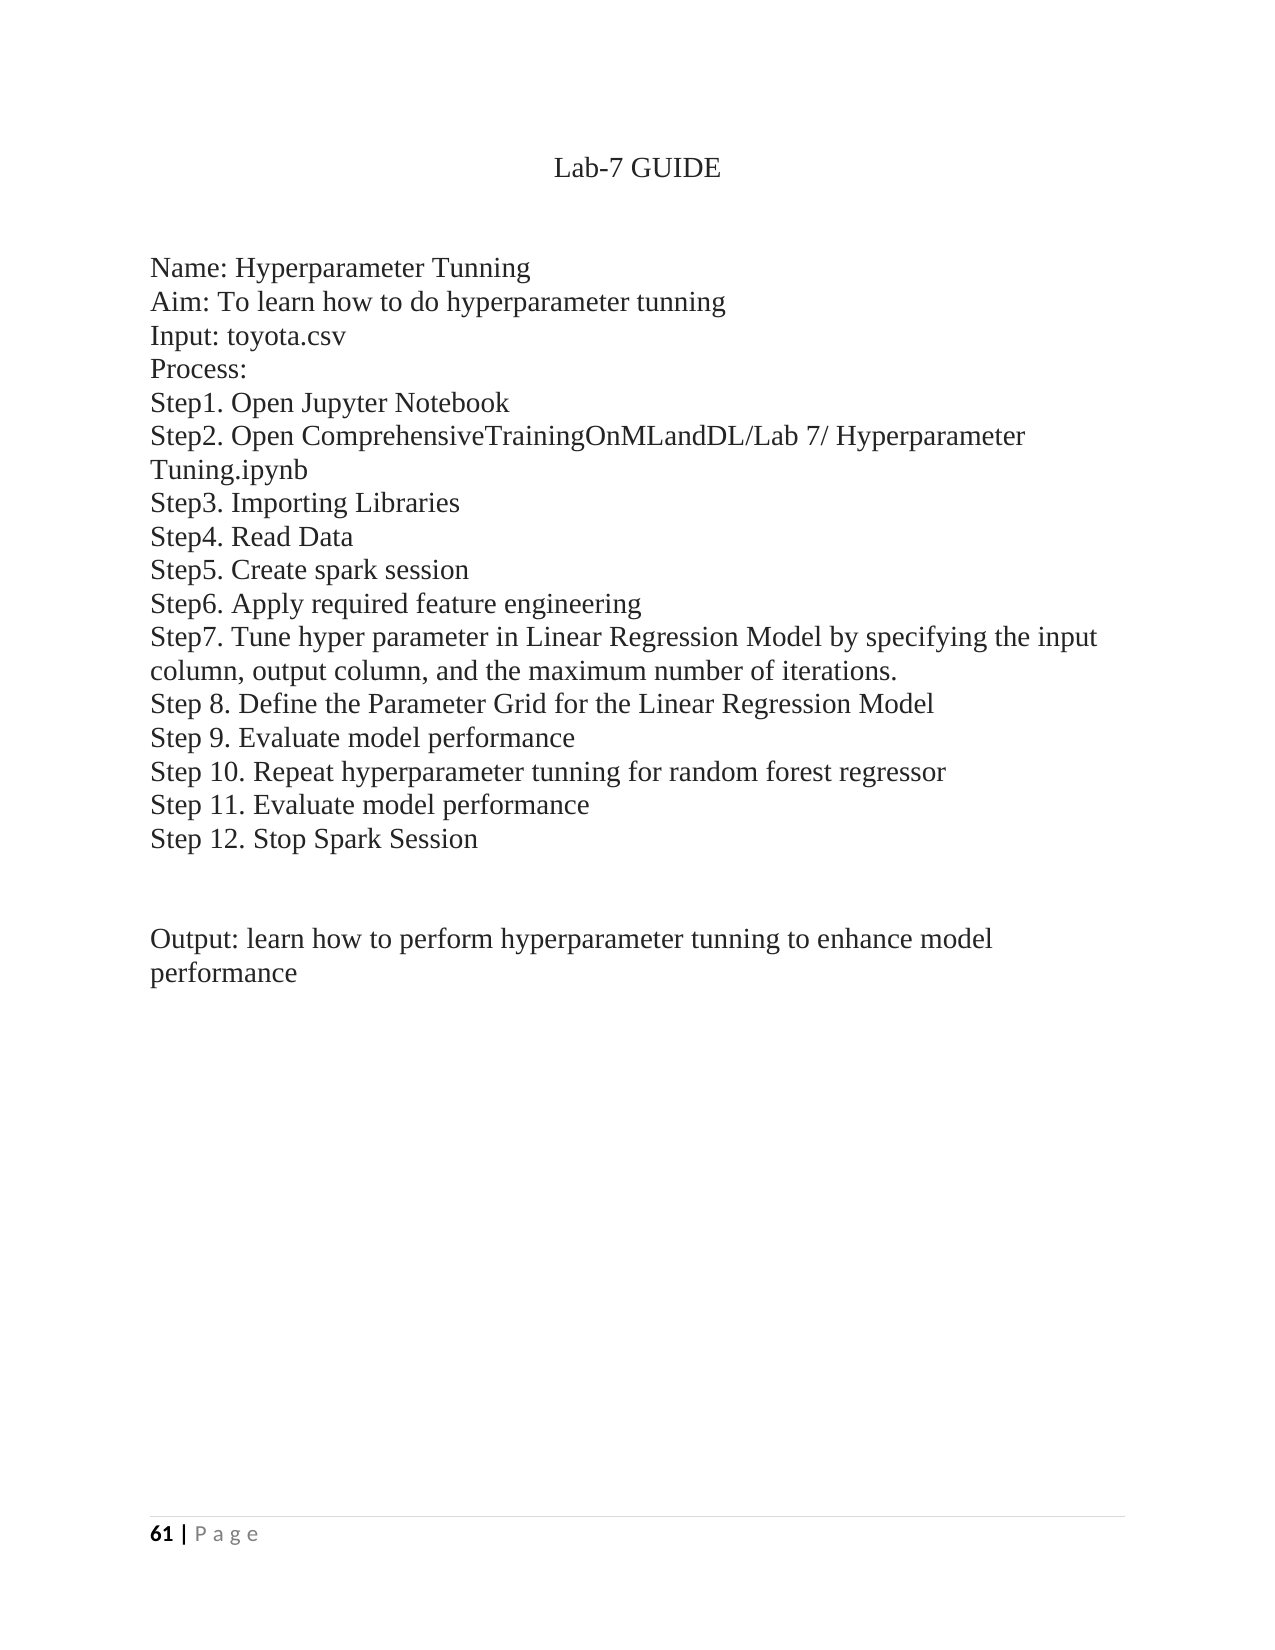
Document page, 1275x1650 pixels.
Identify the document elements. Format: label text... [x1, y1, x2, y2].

text Step 10. Repeat hyperparameter tunning for random forest regressor [150, 754, 1125, 787]
text Name: Hyperparameter Tunning [150, 251, 1125, 284]
text Step 12. Stop Spark Session [150, 821, 1125, 854]
text Lab-7 GUIDE [150, 150, 1125, 183]
text Output: learn how to perform hyperparameter tunning to enhance model performance [150, 921, 1125, 988]
text Step 11. Evaluate model performance [150, 787, 1125, 821]
text Step5. Create spark session [150, 552, 1125, 586]
text Step4. Read Data [150, 519, 1125, 552]
text Process: [150, 351, 1125, 385]
text Step3. Importing Libraries [150, 485, 1125, 519]
text Step7. Tune hyper parameter in Linear Regression Model by specifying the input column, output column, and the maximum number of iterations. [150, 619, 1125, 687]
text Step 9. Evaluate model performance [150, 720, 1125, 754]
text Step1. Open Jupyter Notebook [150, 385, 1125, 418]
text Input: toyota.csv [150, 318, 1125, 351]
text Step6. Apply required feature engineering [150, 586, 1125, 619]
text Step2. Open ComprehensiveTrainingOnMLandDL/Lab 7/ Hyperparameter Tuning.ipynb [150, 418, 1125, 485]
text Aim: To learn how to do hyperparameter tunning [150, 284, 1125, 318]
text Step 8. Define the Parameter Grid for the Linear Regression Model [150, 687, 1125, 720]
